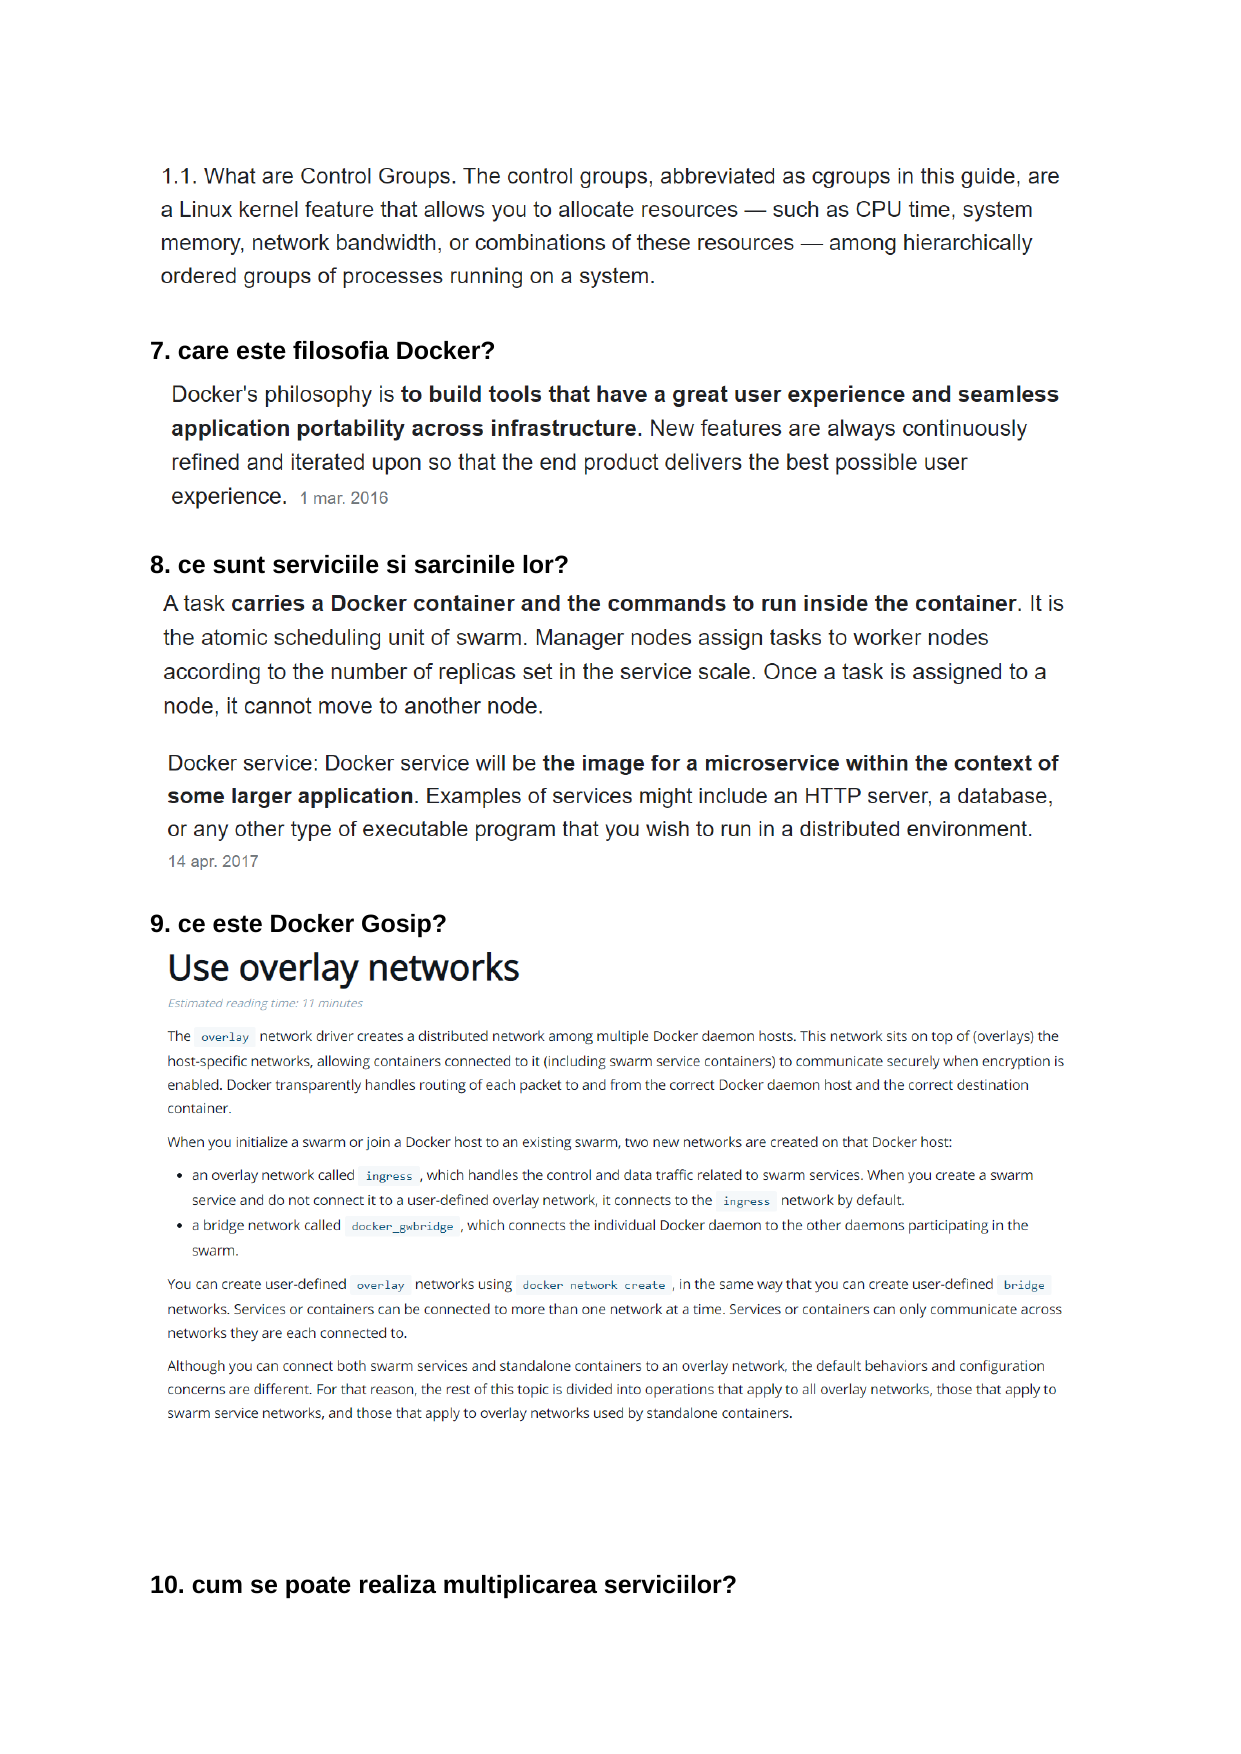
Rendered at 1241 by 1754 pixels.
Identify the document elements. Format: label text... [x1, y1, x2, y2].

picture [150, 150, 1091, 302]
picture [150, 730, 1091, 872]
text 10. cum se poate realiza multiplicarea serviciilor? [150, 1569, 1090, 1598]
picture [150, 942, 1091, 1434]
picture [150, 369, 1091, 513]
text 7. care este filosofia Docker? [150, 336, 1090, 365]
text 8. ce sunt serviciile si sarcinile lor? [150, 550, 1090, 578]
text 9. ce este Docker Gosip? [150, 909, 1090, 938]
picture [150, 582, 1091, 727]
